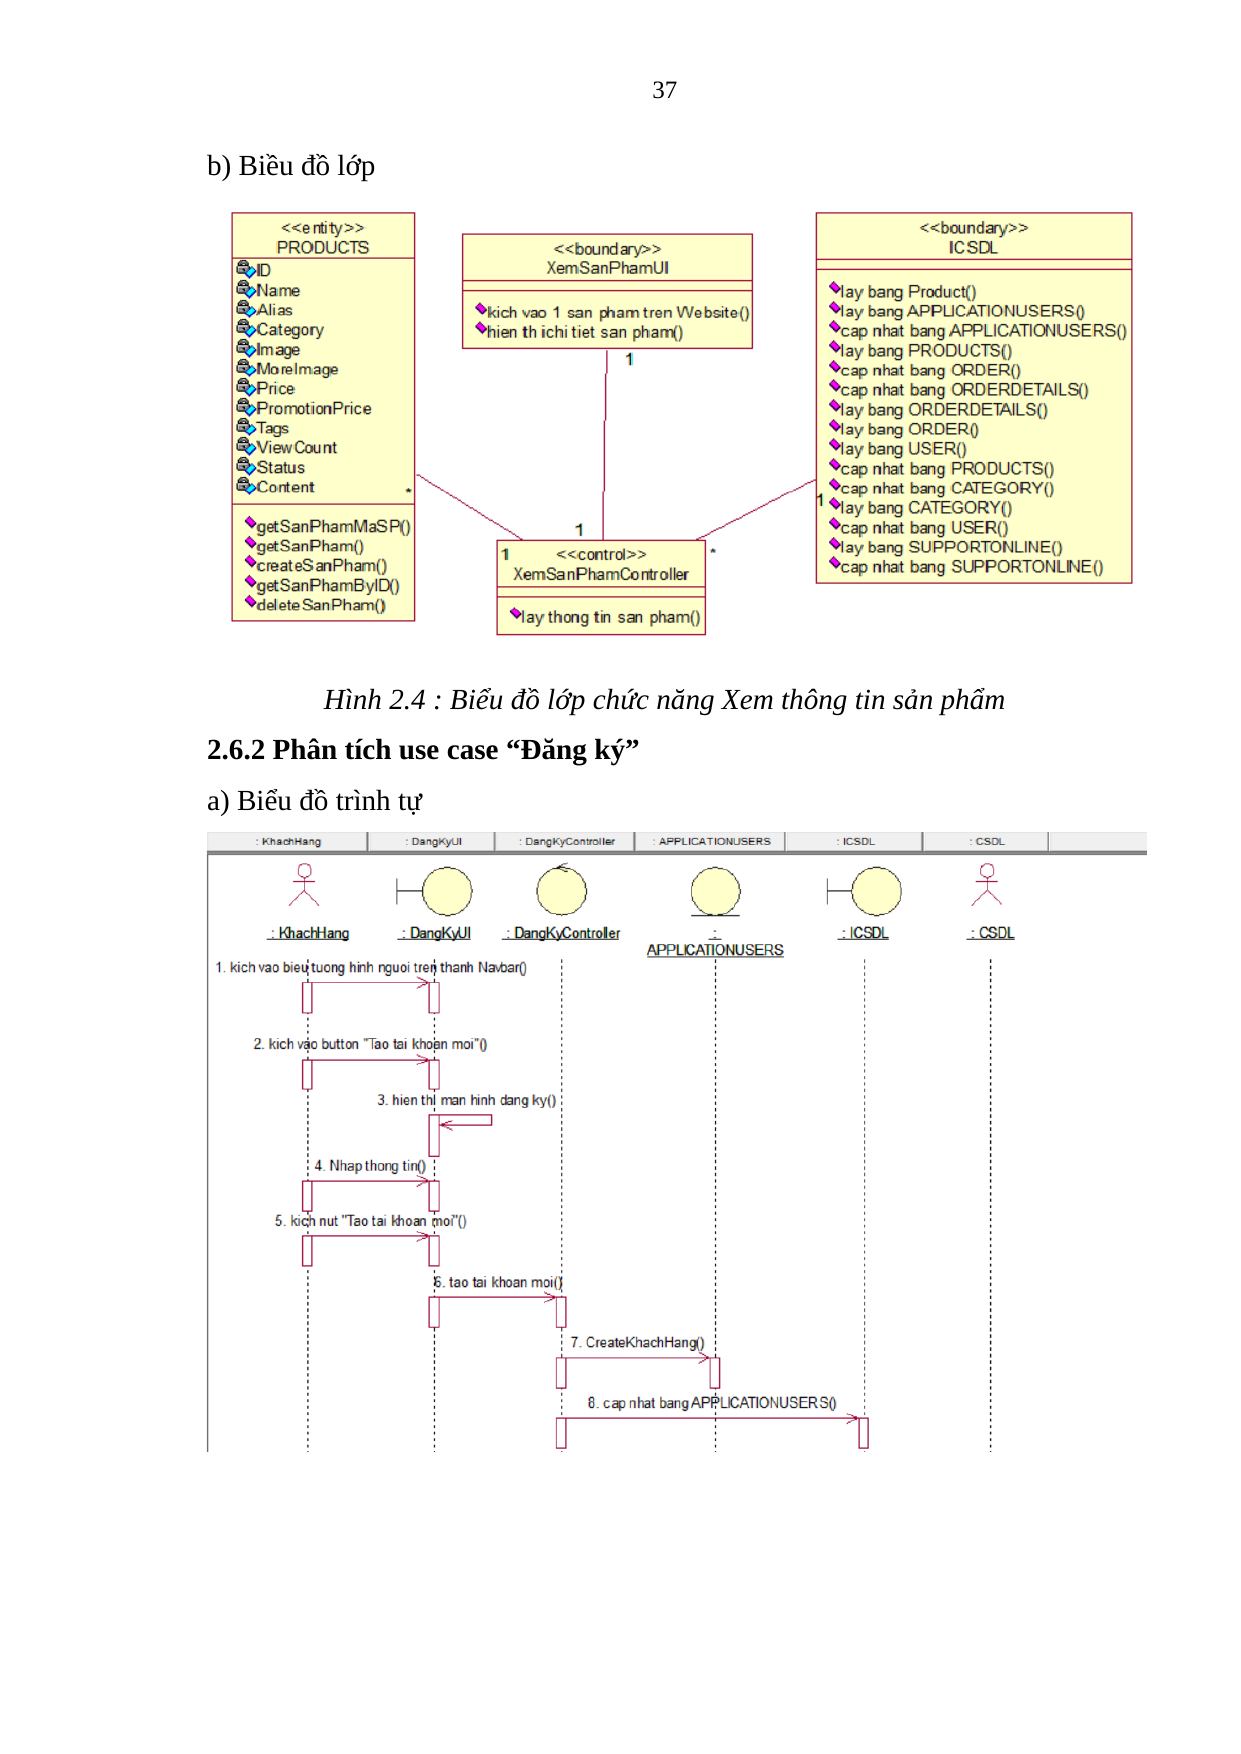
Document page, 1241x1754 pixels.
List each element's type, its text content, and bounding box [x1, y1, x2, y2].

picture [206, 198, 1147, 669]
text Hình 2.4 : Biểu đồ lớp chức năng Xem thông tin sản phẩm [207, 682, 1122, 716]
text b) Biều đồ lớp [207, 148, 1122, 181]
text a) Biểu đồ trình tự [207, 783, 1122, 816]
picture [206, 832, 1147, 1452]
subtitle 2.6.2 Phân tích use case “Đăng ký” [207, 732, 1122, 766]
